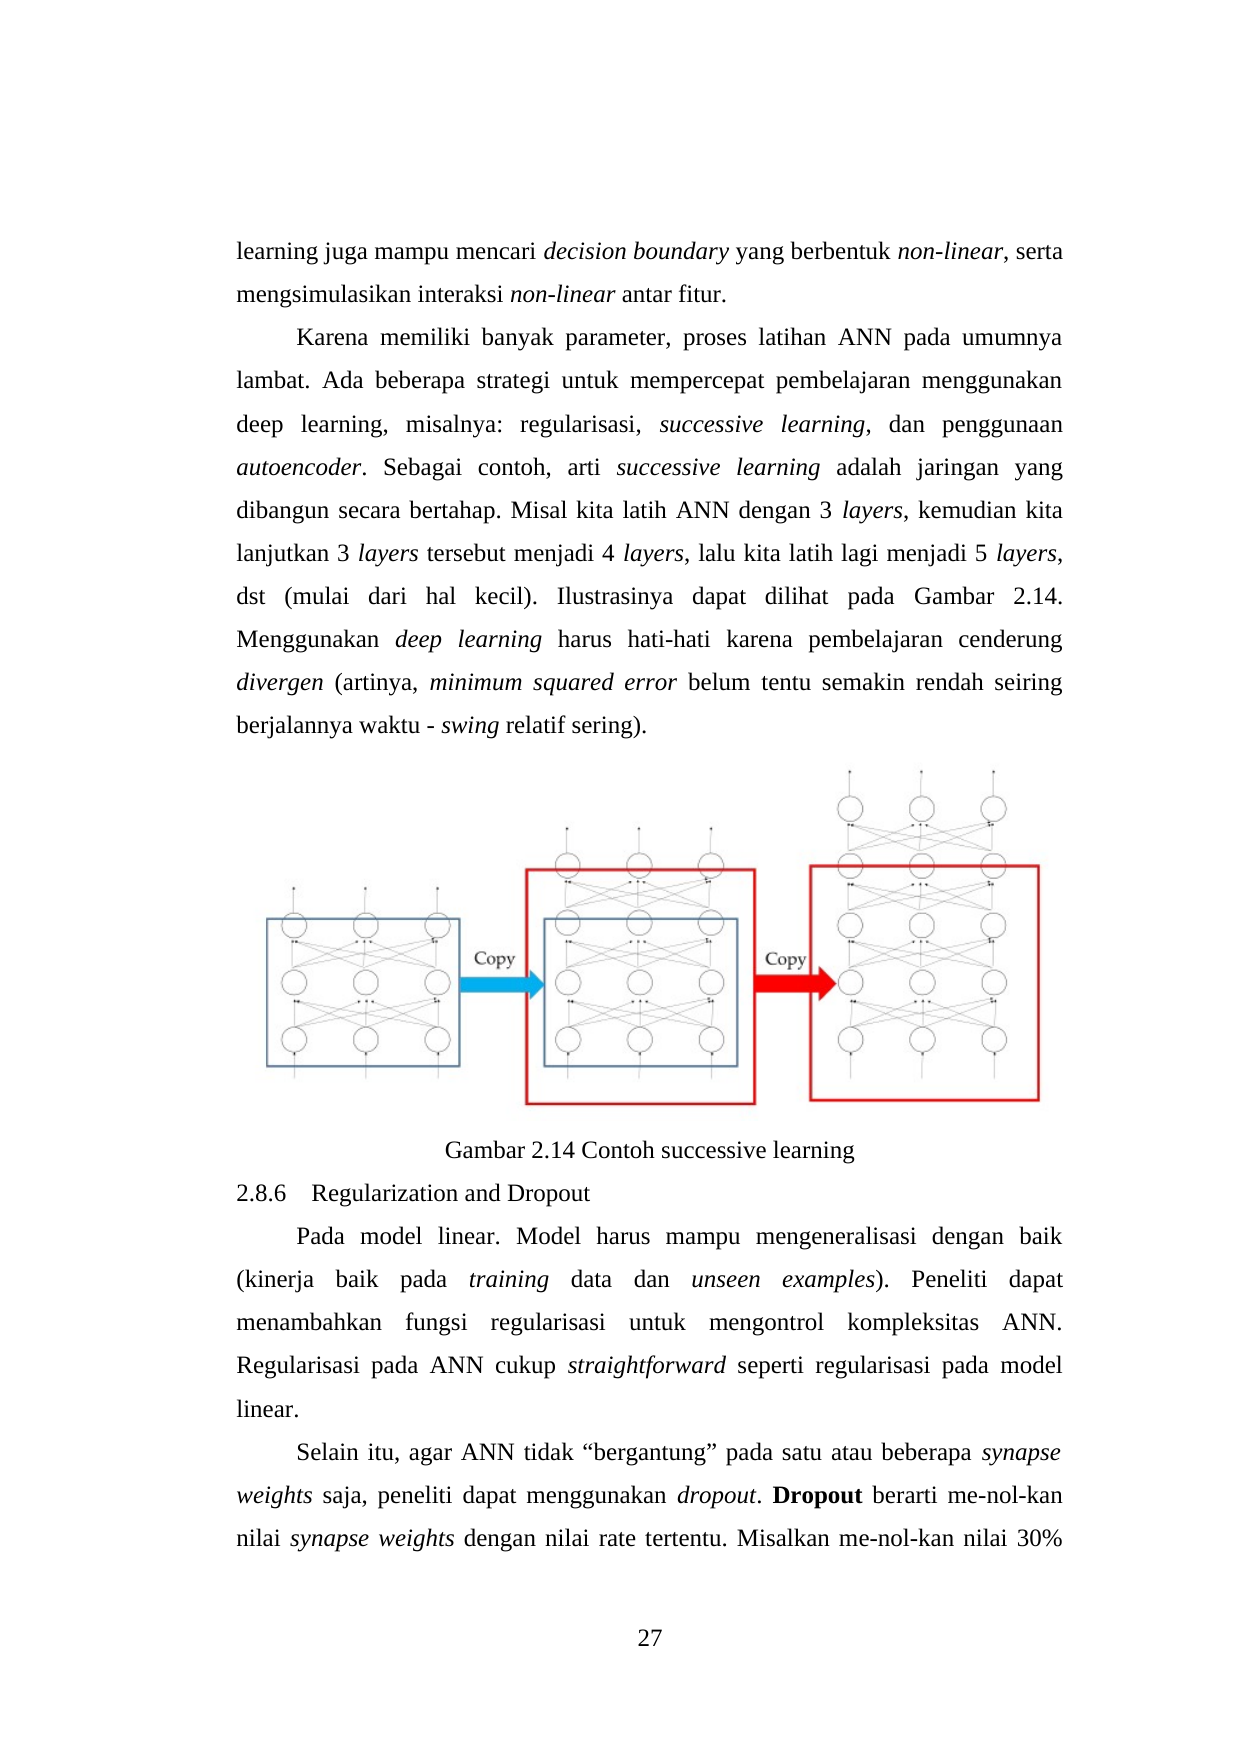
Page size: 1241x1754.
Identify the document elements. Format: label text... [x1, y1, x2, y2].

picture [236, 753, 1063, 1121]
text Karena memiliki banyak parameter, proses latihan ANN pada umumnya lambat. Ada beberapa strategi untuk mempercepat pembelajaran menggunakan deep learning, misalnya: regularisasi, successive learning, dan penggunaan autoencoder. Sebagai contoh, arti successive learning adalah jaringan yang dibangun secara bertahap. Misal kita latih ANN dengan 3 layers, kemudian kita lanjutkan 3 layers tersebut menjadi 4 layers, lalu kita latih lagi menjadi 5 layers, dst (mulai dari hal kecil). Ilustrasinya dapat dilihat pada Gambar 2.14. Menggunakan deep learning harus hati-hati karena pembelajaran cenderung divergen (artinya, minimum squared error belum tentu semakin rendah seiring berjalannya waktu - swing relatif sering). [236, 322, 1063, 739]
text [236, 236, 1063, 308]
subtitle Regularization and Dropout [236, 1178, 1063, 1207]
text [236, 1437, 1063, 1552]
text Gambar 2.14 Contoh successive learning [236, 1135, 1063, 1164]
text Pada model linear. Model harus mampu mengeneralisasi dengan baik (kinerja baik pada training data dan unseen examples). Peneliti dapat menambahkan fungsi regularisasi untuk mengontrol kompleksitas ANN. Regularisasi pada ANN cukup straightforward seperti regularisasi pada model linear. [236, 1221, 1063, 1422]
